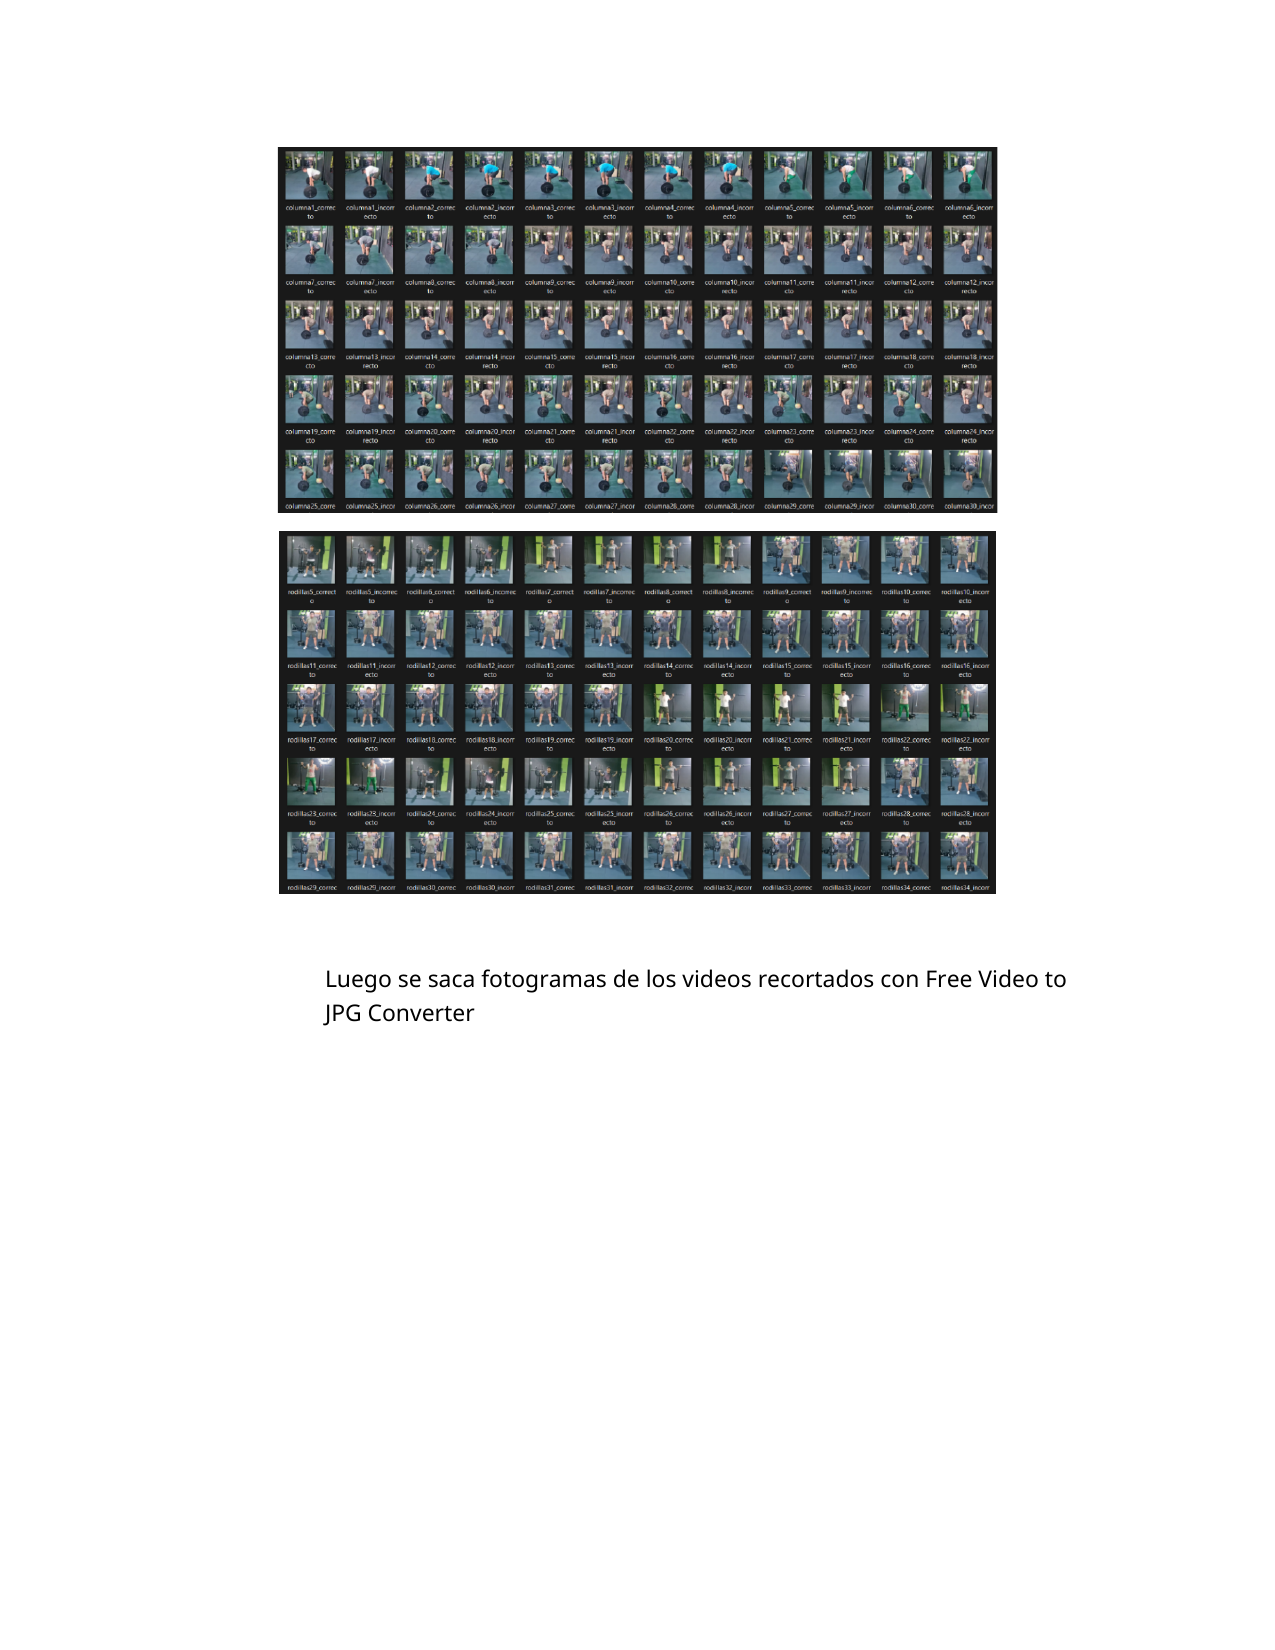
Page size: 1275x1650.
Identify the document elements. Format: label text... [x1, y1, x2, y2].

picture [279, 531, 996, 894]
text Luego se saca fotogramas de los videos recortados con Free Video to JPG Converter [325, 963, 1098, 1028]
picture [277, 147, 998, 513]
